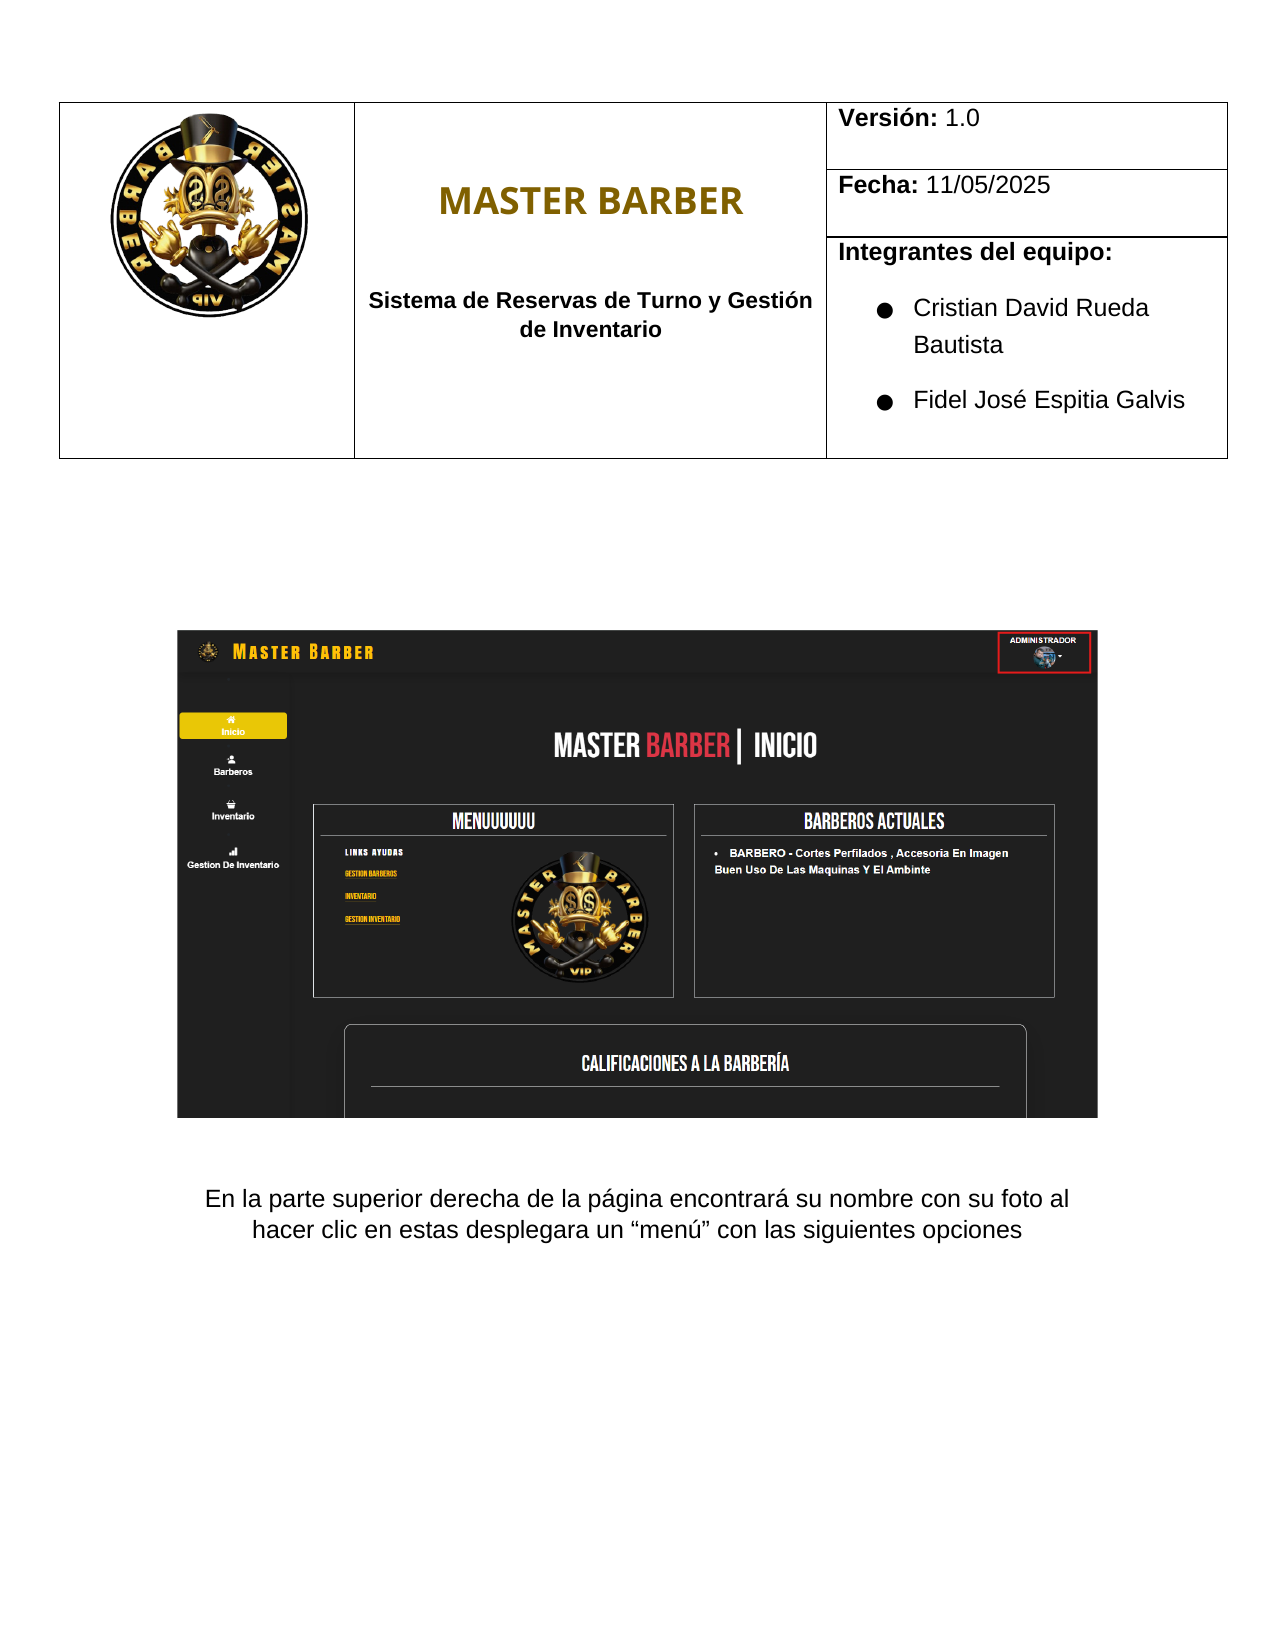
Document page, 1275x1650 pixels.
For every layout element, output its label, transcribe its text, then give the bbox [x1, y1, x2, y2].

picture [100, 102, 313, 321]
picture [177, 630, 1098, 1118]
text En la parte superior derecha de la página encontrará su nombre con su foto al hacer clic en estas desplegara un “menú” con las siguientes opciones [177, 1184, 1098, 1244]
